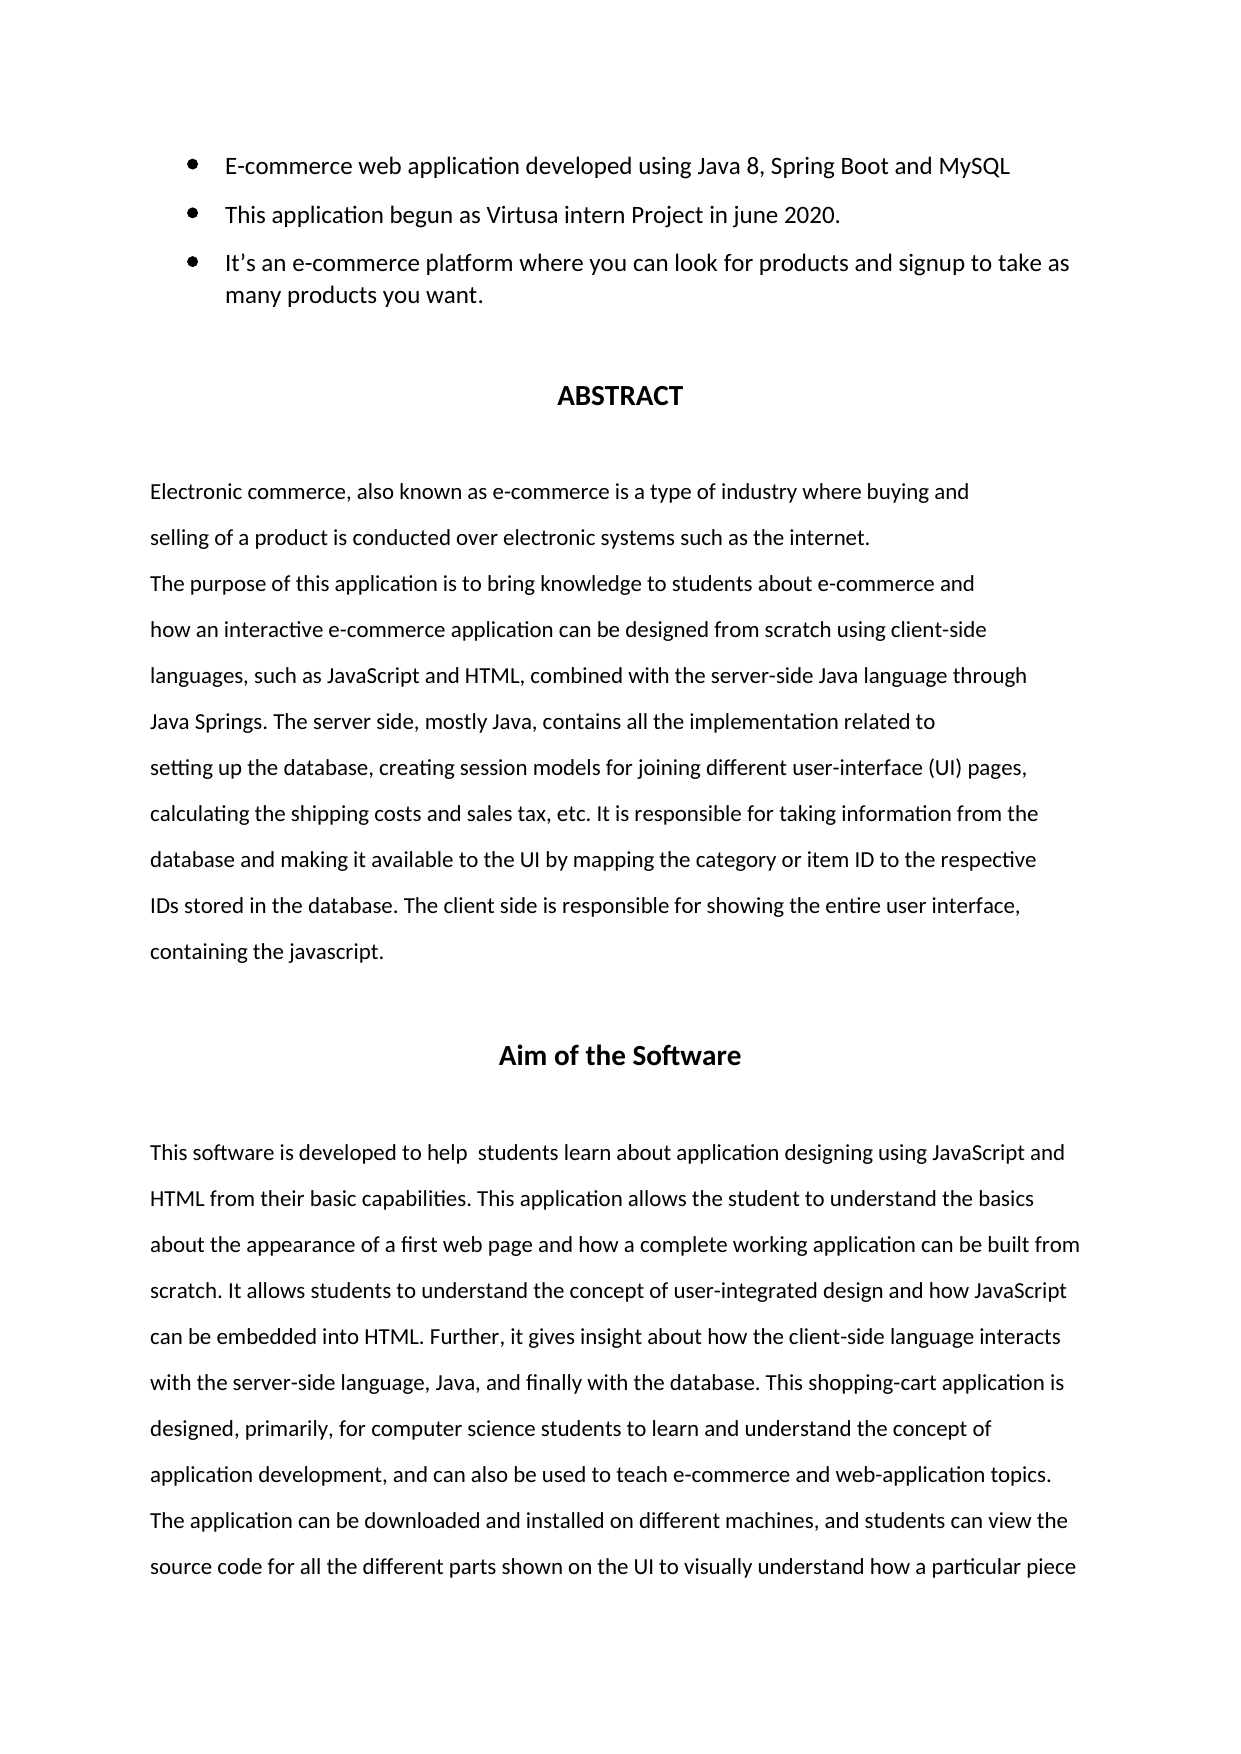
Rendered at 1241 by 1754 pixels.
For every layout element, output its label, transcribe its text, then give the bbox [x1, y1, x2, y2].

text setting up the database, creating session models for joining different user-interface (UI) pages, [150, 753, 1090, 781]
text with the server-side language, Java, and finally with the database. This shopping-cart application is [150, 1368, 1090, 1396]
text Java Springs. The server side, mostly Java, contains all the implementation related to [150, 707, 1090, 735]
text Aim of the Software [150, 1037, 1090, 1073]
text languages, such as JavaScript and HTML, combined with the server-side Java language through [150, 661, 1090, 689]
text selling of a product is conducted over electronic systems such as the internet. [150, 523, 1090, 551]
text ABSTRACT [150, 377, 1090, 412]
text database and making it available to the UI by mapping the category or item ID to the respective [150, 845, 1090, 873]
list This application begun as Virtusa intern Project in june 2020. [187, 199, 1090, 229]
text about the appearance of a first web page and how a complete working application can be built from [150, 1230, 1090, 1258]
text application development, and can also be used to teach e-commerce and web-application topics. [150, 1460, 1090, 1488]
list It’s an e-commerce platform where you can look for products and signup to take as many products you want. [187, 247, 1090, 310]
text The purpose of this application is to bring knowledge to students about e-commerce and [150, 569, 1090, 597]
text Electronic commerce, also known as e-commerce is a type of industry where buying and [150, 477, 1090, 505]
text designed, primarily, for computer science students to learn and understand the concept of [150, 1414, 1090, 1442]
text HTML from their basic capabilities. This application allows the student to understand the basics [150, 1184, 1090, 1212]
text how an interactive e-commerce application can be designed from scratch using client-side [150, 615, 1090, 643]
list E-commerce web application developed using Java 8, Spring Boot and MySQL [187, 150, 1090, 181]
text The application can be downloaded and installed on different machines, and students can view the [150, 1506, 1090, 1534]
text containing the javascript. [150, 937, 1090, 965]
text source code for all the different parts shown on the UI to visually understand how a particular piece [150, 1552, 1090, 1580]
text IDs stored in the database. The client side is responsible for showing the entire user interface, [150, 891, 1090, 919]
text calculating the shipping costs and sales tax, etc. It is responsible for taking information from the [150, 799, 1090, 827]
text scratch. It allows students to understand the concept of user-integrated design and how JavaScript [150, 1276, 1090, 1304]
text This software is developed to help students learn about application designing using JavaScript and [150, 1138, 1090, 1166]
text can be embedded into HTML. Further, it gives insight about how the client-side language interacts [150, 1322, 1090, 1350]
